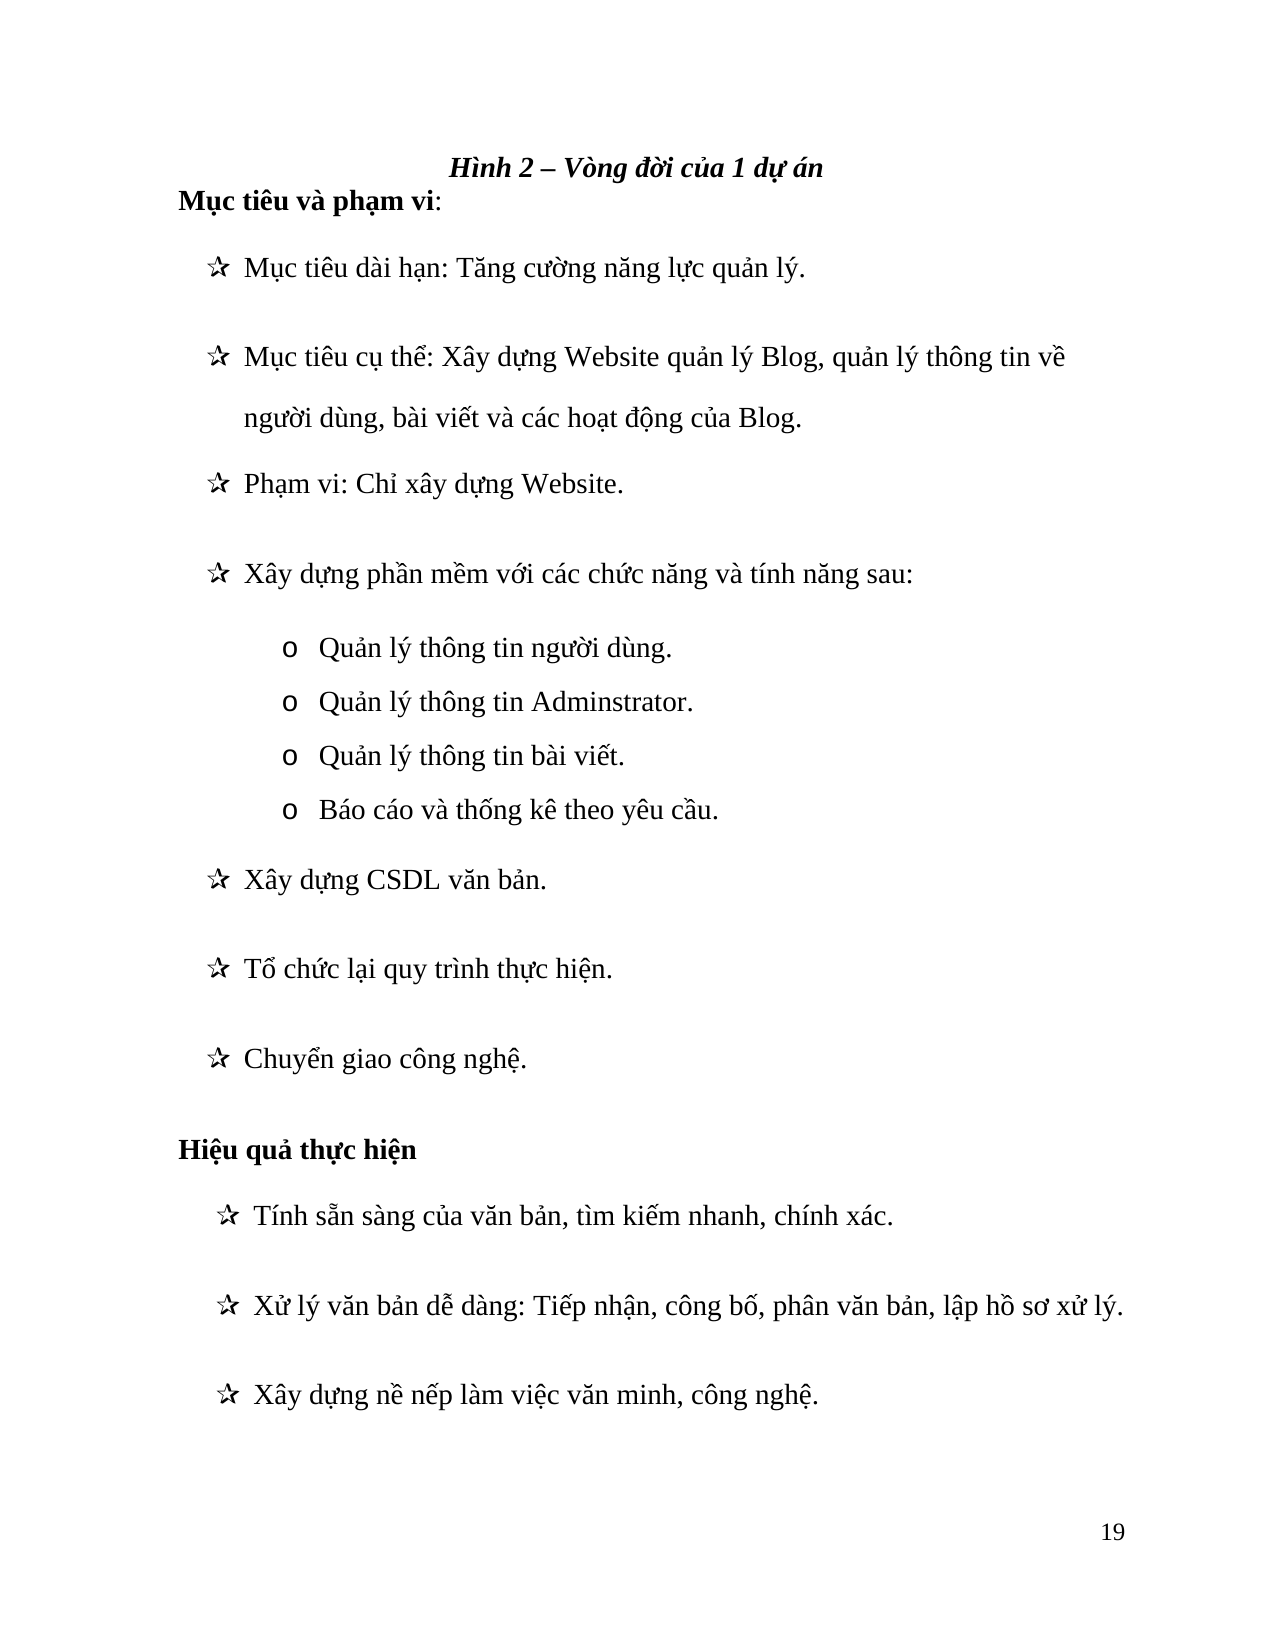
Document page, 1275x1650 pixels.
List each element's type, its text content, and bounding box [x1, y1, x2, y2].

list Tính sẵn sàng của văn bản, tìm kiếm nhanh, chính xác. [216, 1182, 1125, 1242]
list Phạm vi: Chỉ xây dựng Website. [206, 450, 1125, 510]
list Tổ chức lại quy trình thực hiện. [206, 936, 1125, 996]
list Quản lý thông tin Adminstrator. [281, 684, 1125, 720]
list Xây dựng CSDL văn bản. [206, 846, 1125, 906]
list Chuyển giao công nghệ. [206, 1025, 1125, 1085]
text Mục tiêu và phạm vi: [178, 183, 1125, 217]
list Xây dựng nề nếp làm việc văn minh, công nghệ. [216, 1361, 1125, 1421]
list Xử lý văn bản dễ dàng: Tiếp nhận, công bố, phân văn bản, lập hồ sơ xử lý. [216, 1272, 1125, 1332]
text Hiệu quả thực hiện [178, 1132, 1125, 1165]
list Quản lý thông tin người dùng. [281, 630, 1125, 666]
text Hình 2 – Vòng đời của 1 dự án [150, 150, 1125, 183]
list Mục tiêu cụ thể: Xây dựng Website quản lý Blog, quản lý thông tin về người dùng, bài viết và các hoạt động của Blog. [206, 323, 1125, 434]
list Báo cáo và thống kê theo yêu cầu. [281, 792, 1125, 828]
list Xây dựng phần mềm với các chức năng và tính năng sau: [206, 540, 1125, 600]
list Quản lý thông tin bài viết. [281, 738, 1125, 774]
list Mục tiêu dài hạn: Tăng cường năng lực quản lý. [206, 234, 1125, 294]
